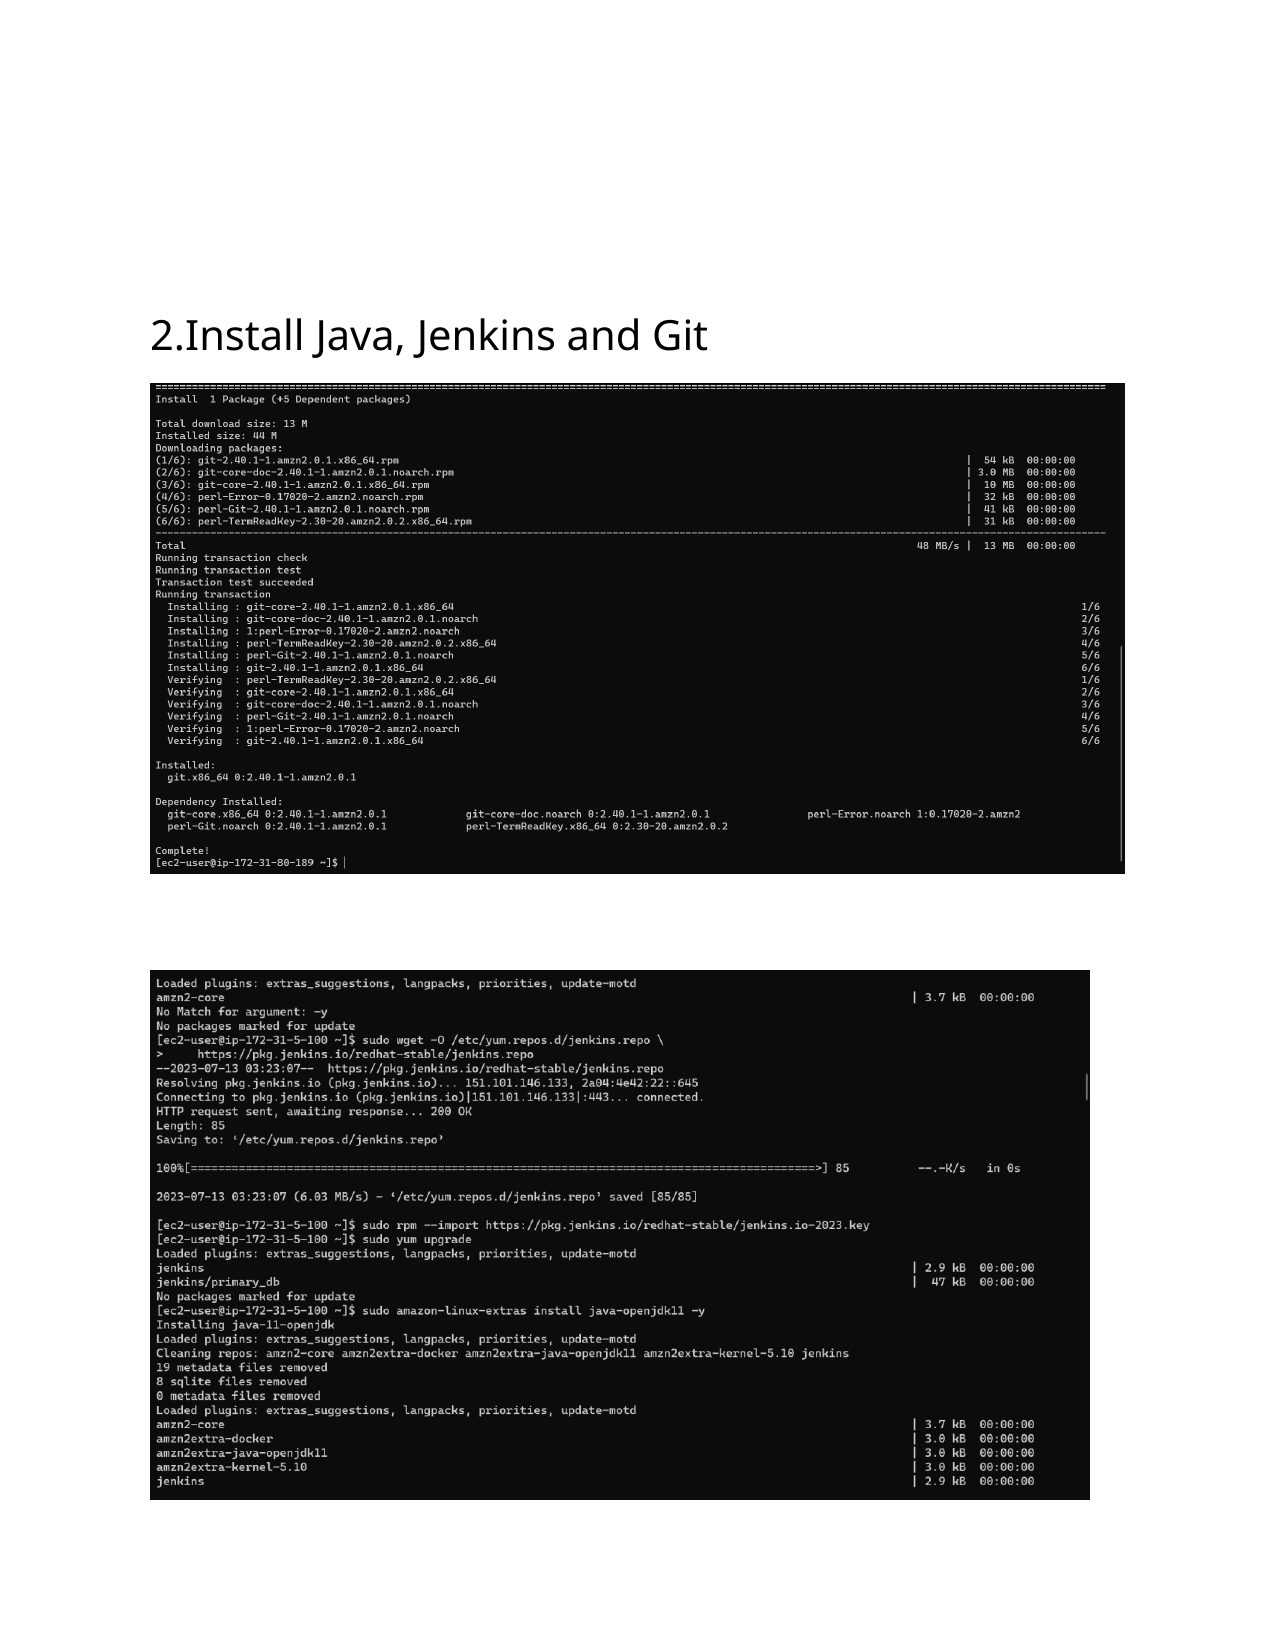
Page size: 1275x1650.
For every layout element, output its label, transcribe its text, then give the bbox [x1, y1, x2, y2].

picture [150, 383, 1125, 874]
picture [150, 970, 1090, 1500]
text 2.Install Java, Jenkins and Git [150, 306, 1125, 363]
